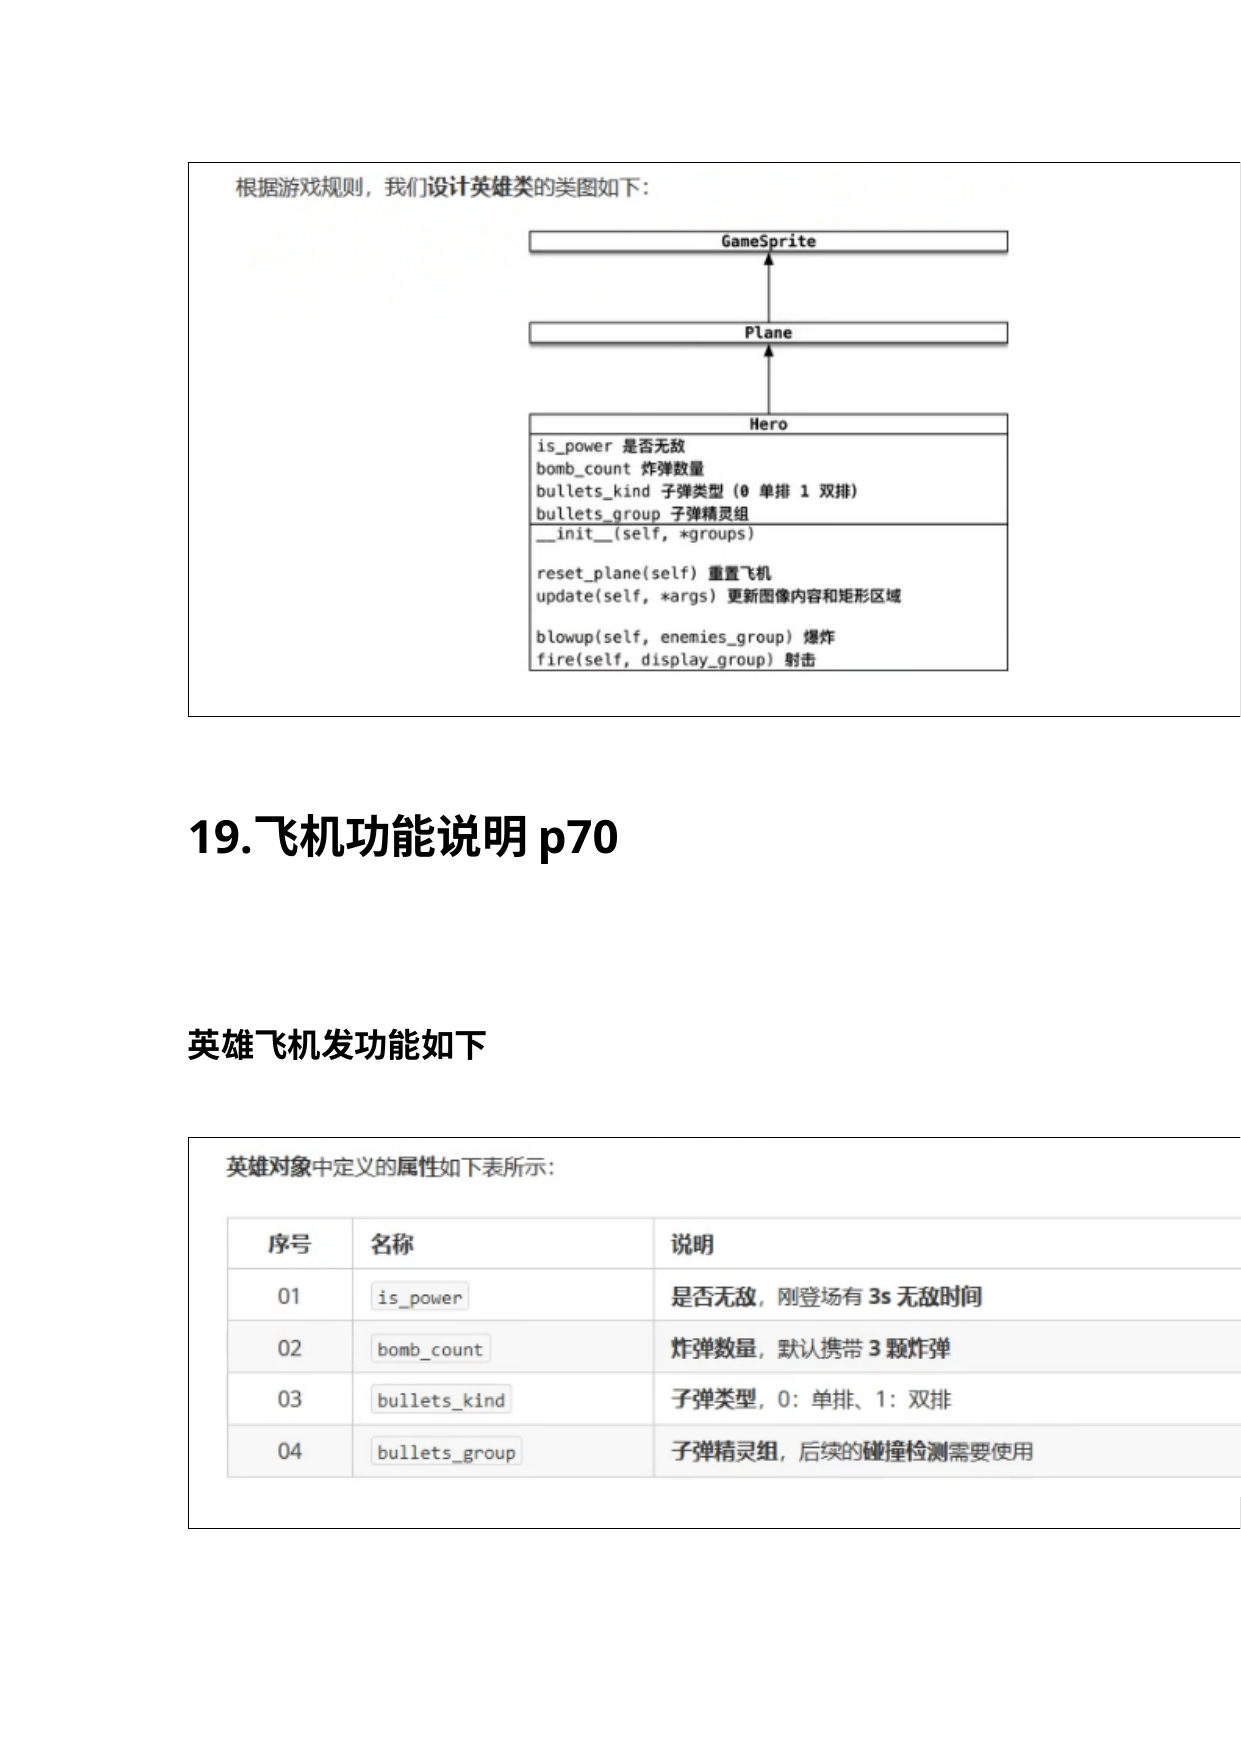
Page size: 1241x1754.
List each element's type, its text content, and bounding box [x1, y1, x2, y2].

picture [199, 1138, 1241, 1497]
subtitle 19.飞机功能说明p70 [187, 784, 1053, 882]
table_header [189, 1138, 1240, 1528]
picture [199, 163, 1154, 684]
table_cell [189, 163, 1240, 716]
subtitle 英雄飞机发功能如下 [187, 1010, 1053, 1075]
